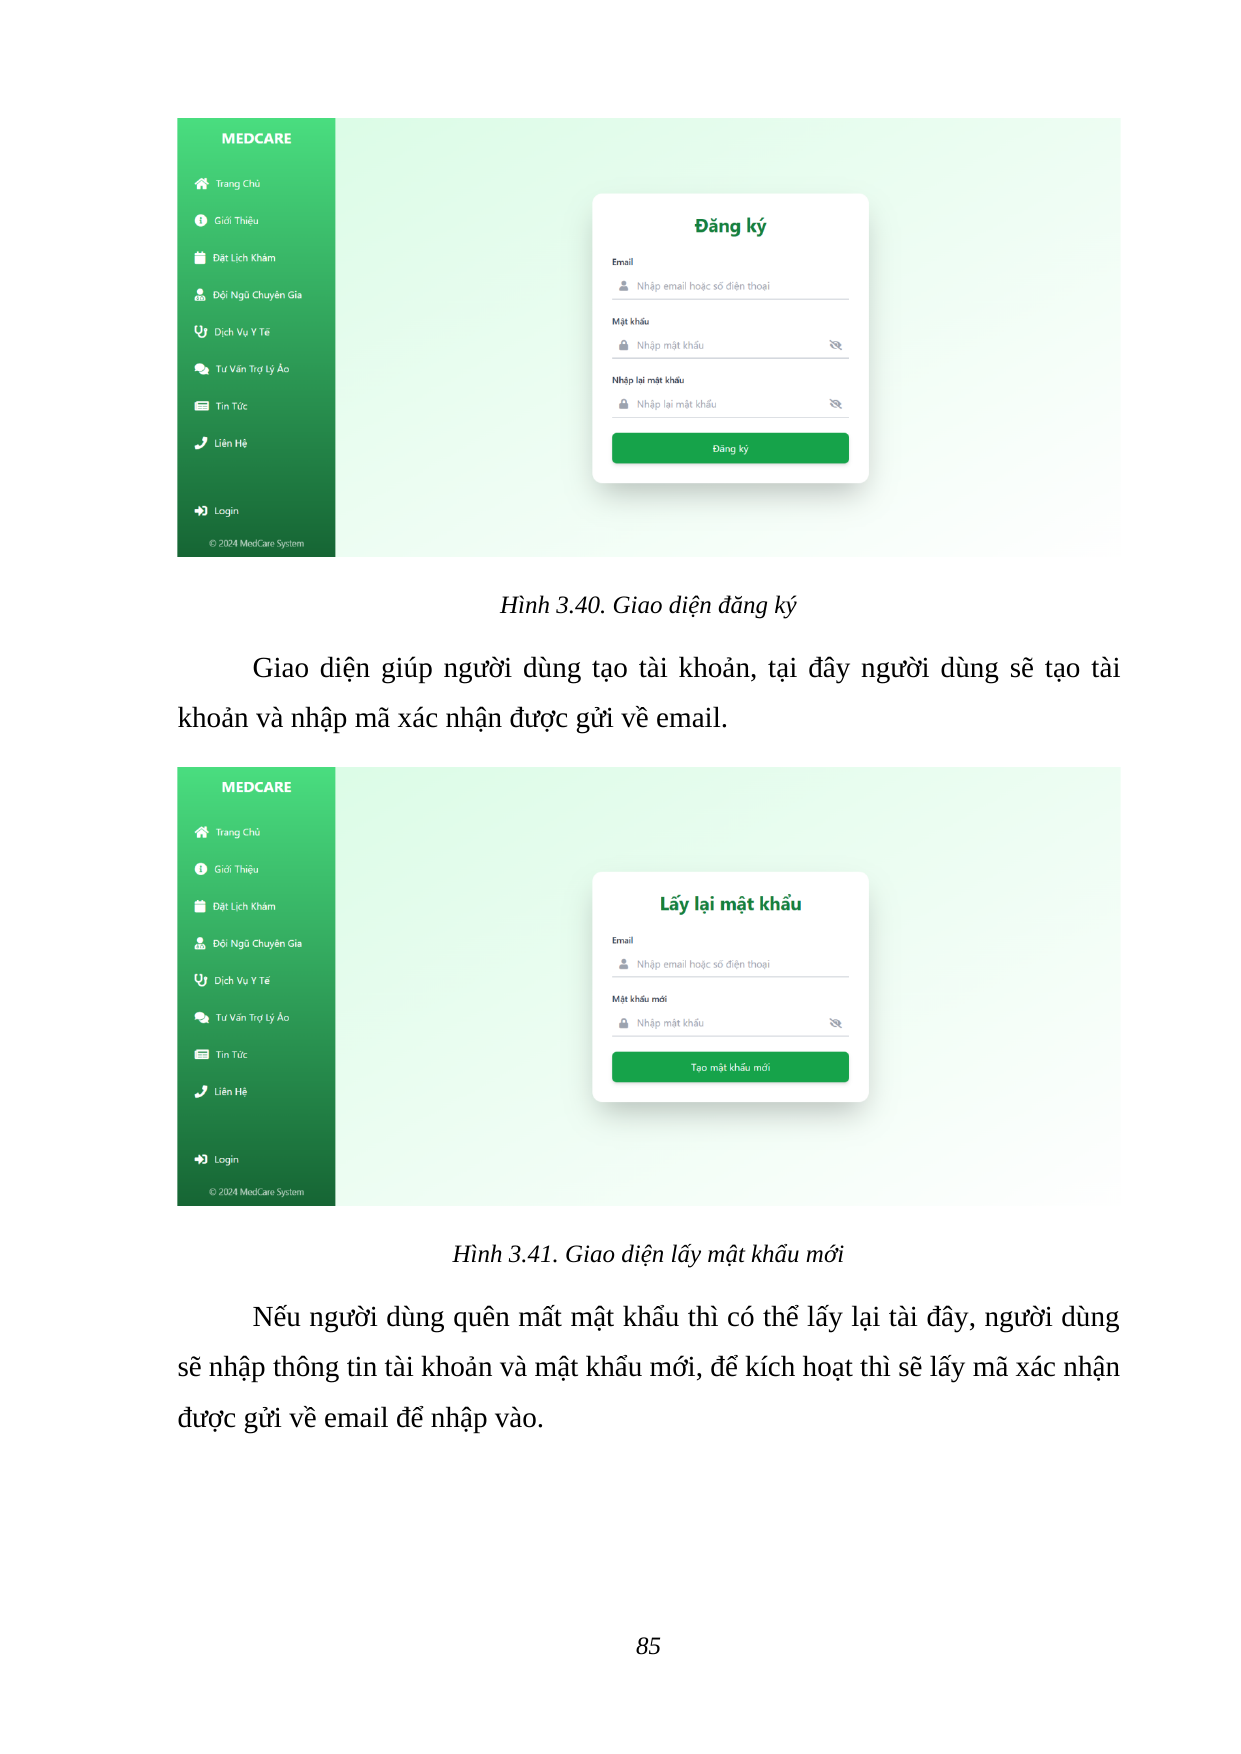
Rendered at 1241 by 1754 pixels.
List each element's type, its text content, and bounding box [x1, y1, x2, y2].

text Hình 3.41. Giao diện lấy mật khẩu mới [177, 1239, 1122, 1268]
picture [177, 118, 1121, 557]
text Nếu người dùng quên mất mật khẩu thì có thể lấy lại tài đây, người dùng sẽ nhập thông tin tài khoản và mật khẩu mới, để kích hoạt thì sẽ lấy mã xác nhận được gửi về email để nhập vào. [177, 1299, 1122, 1433]
text Giao diện giúp người dùng tạo tài khoản, tại đây người dùng sẽ tạo tài khoản và nhập mã xác nhận được gửi về email. [177, 650, 1122, 734]
picture [177, 767, 1121, 1206]
text Hình 3.40. Giao diện đăng ký [177, 590, 1122, 619]
